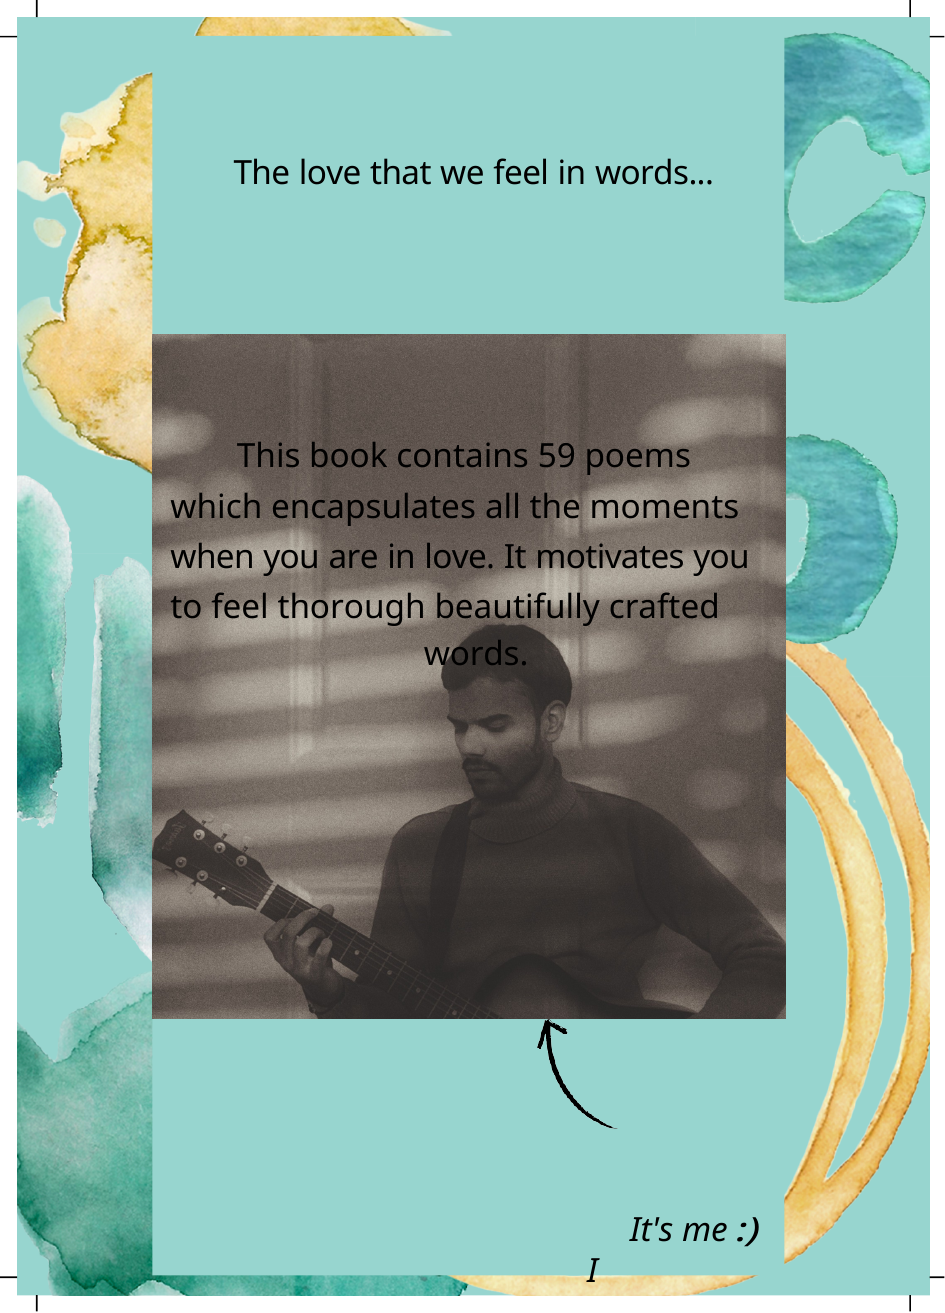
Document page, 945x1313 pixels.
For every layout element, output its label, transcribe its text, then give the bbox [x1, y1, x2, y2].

text It's me :) m 24 [622, 1206, 778, 1252]
text The love that we feel in words... [133, 149, 815, 194]
text This book contains 59 poems which encapsulates all the moments when you are in love. It motivates you to feel thorough beautifully crafted [170, 432, 778, 628]
text words. [424, 633, 856, 674]
picture [17, 17, 930, 1296]
